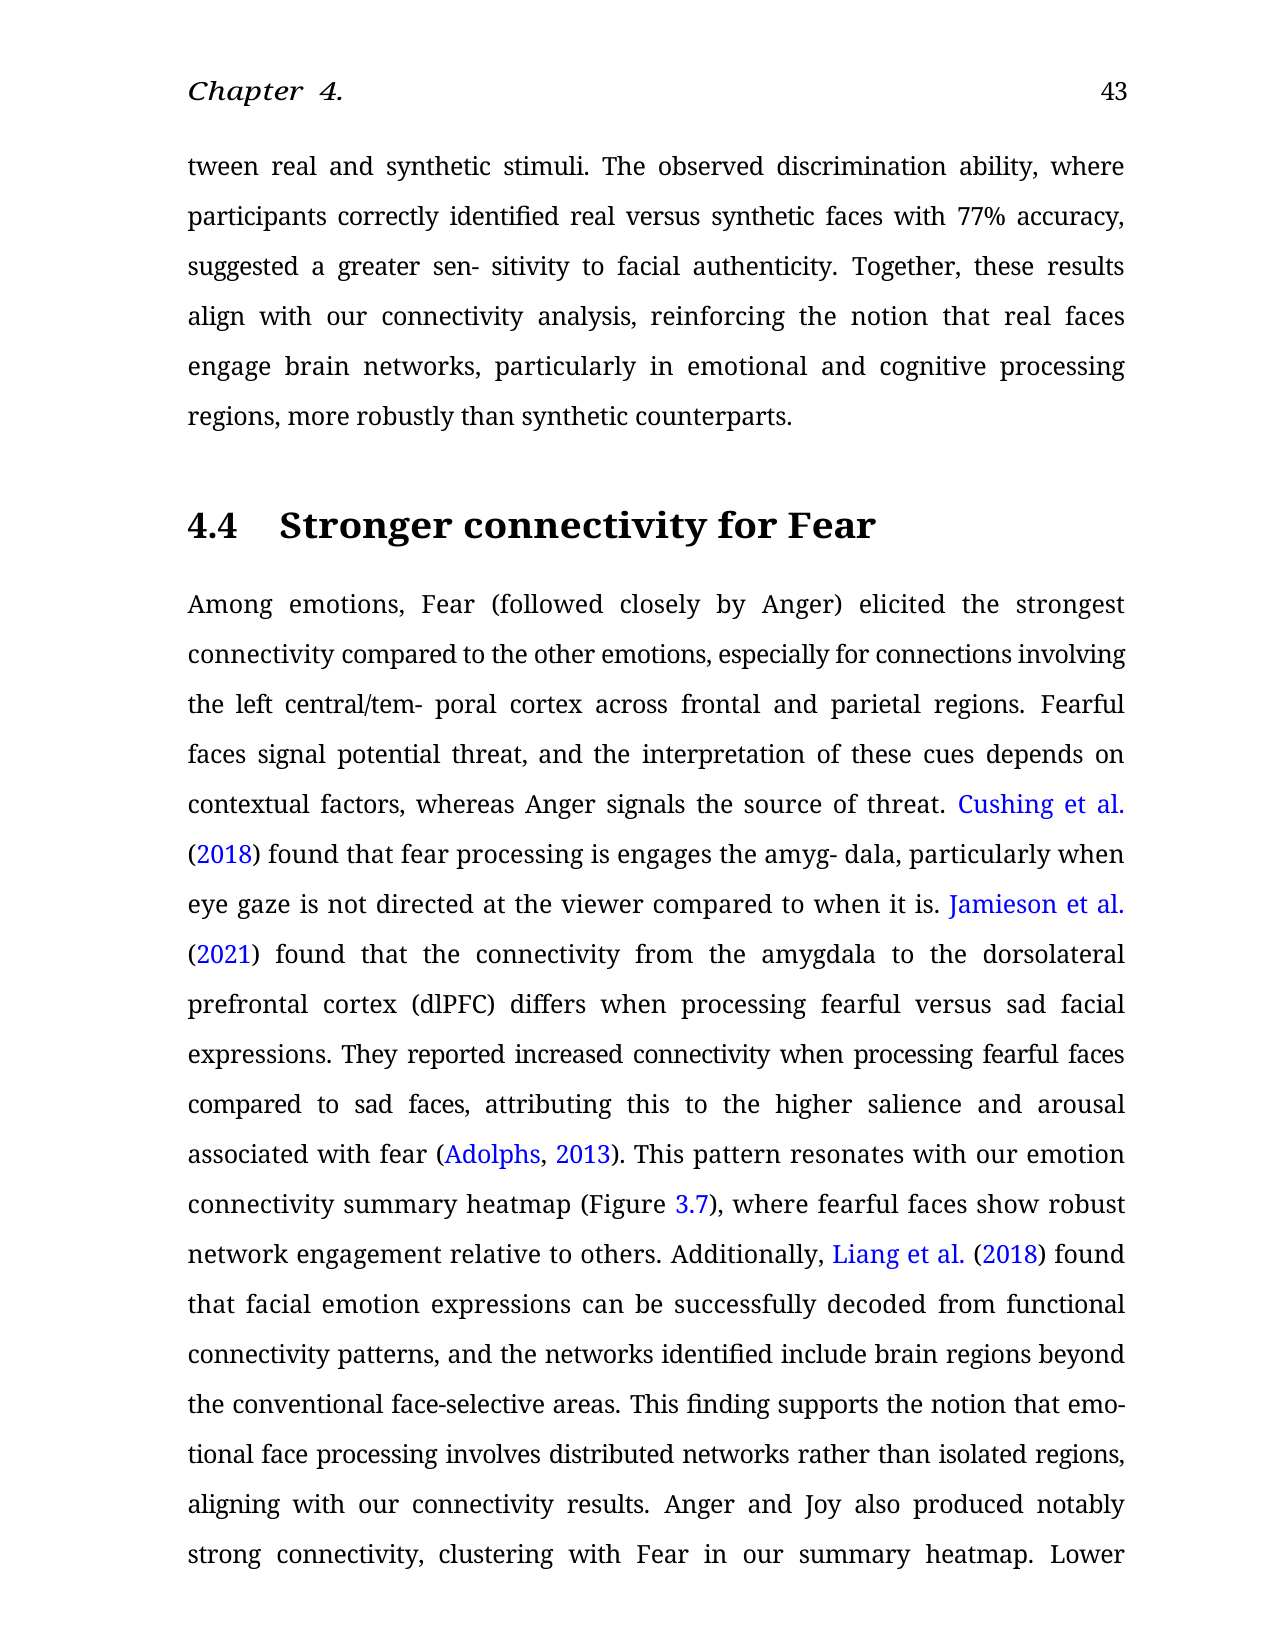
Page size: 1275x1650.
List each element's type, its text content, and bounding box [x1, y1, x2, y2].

text tween real and synthetic stimuli. The observed discrimination ability, where participants correctly identified real versus synthetic faces with 77% accuracy, suggested a greater sen- sitivity to facial authenticity. Together, these results align with our connectivity analysis, reinforcing the notion that real faces engage brain networks, particularly in emotional and cognitive processing regions, more robustly than synthetic counterparts. [187, 148, 1125, 432]
subtitle Stronger connectivity for Fear [187, 501, 1252, 549]
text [187, 587, 1126, 1571]
